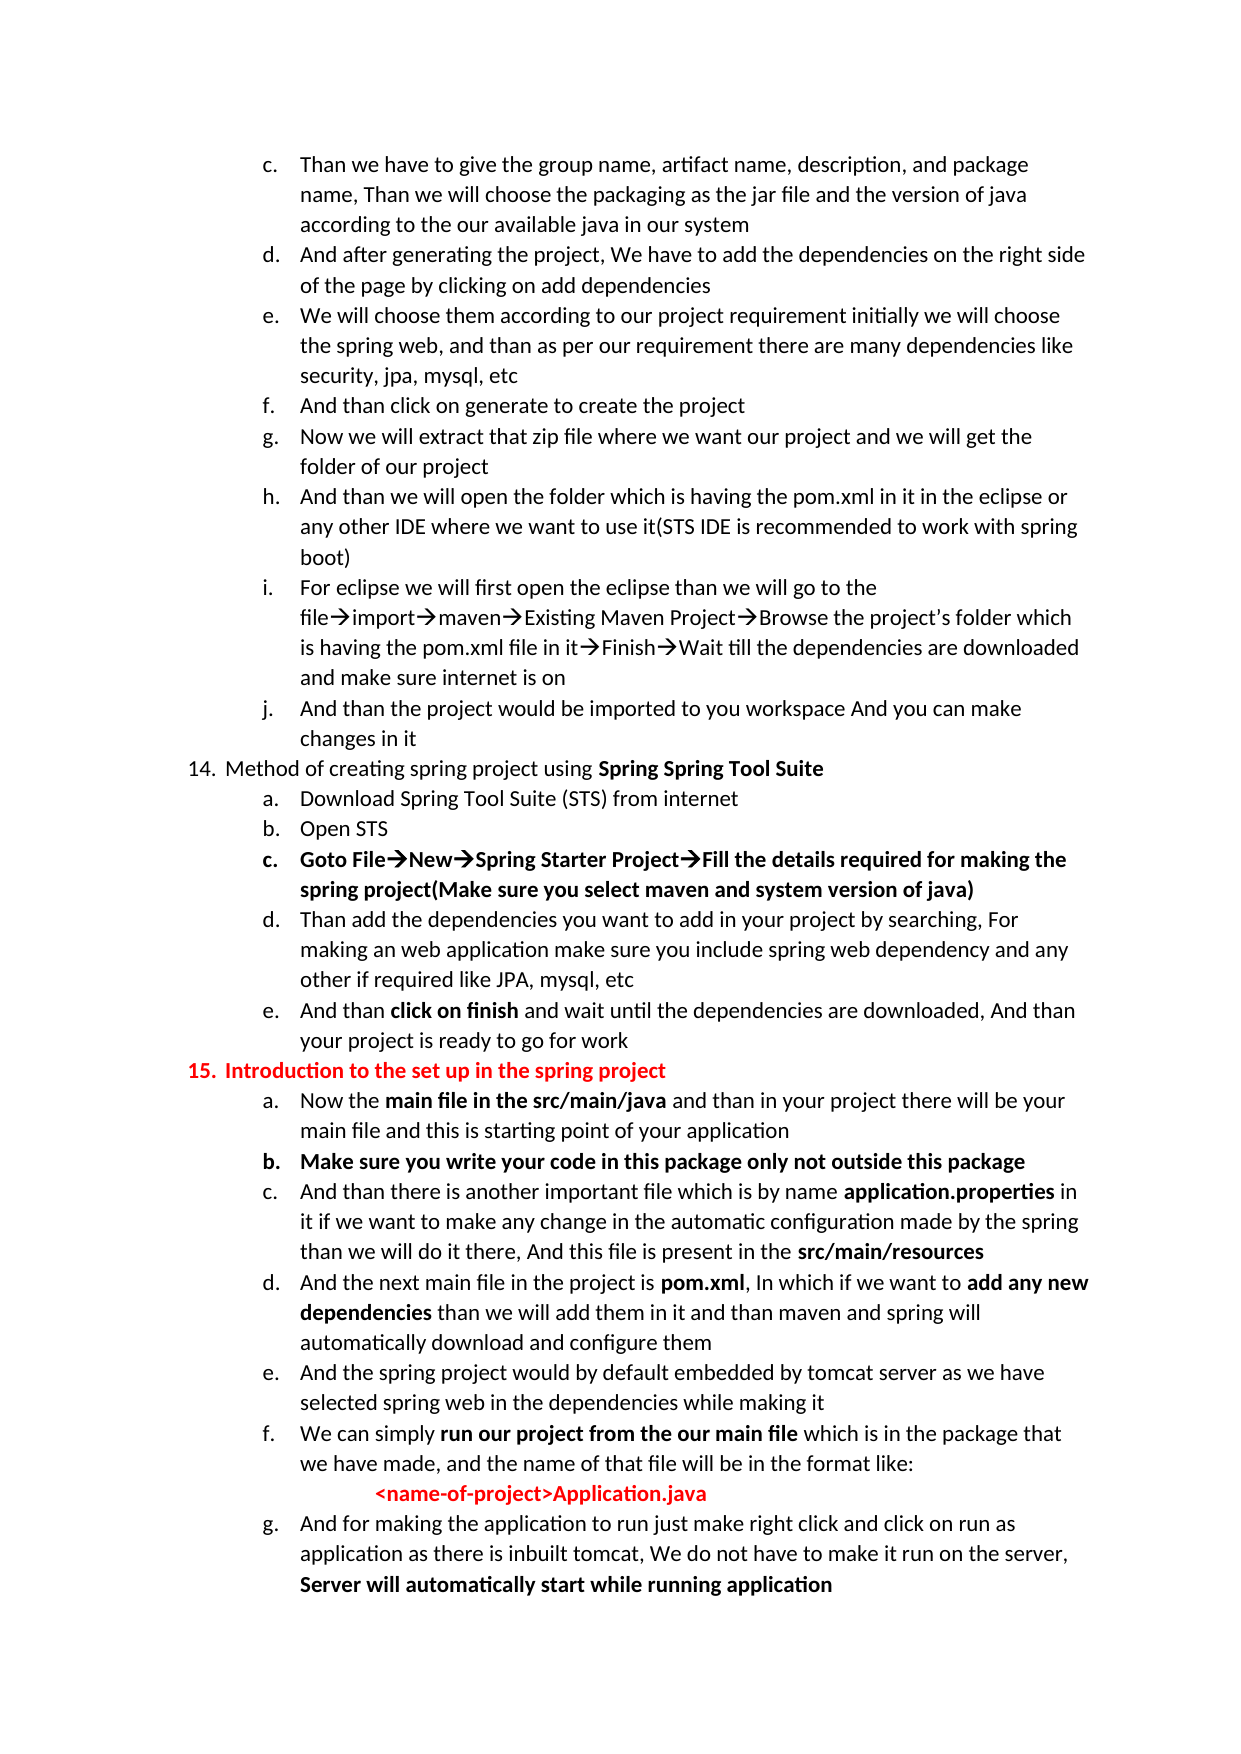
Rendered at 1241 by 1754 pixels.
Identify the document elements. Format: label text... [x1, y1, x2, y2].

list We will choose them according to our project requirement initially we will choose the spring web, and than as per our requirement there are many dependencies like security, jpa, mysql, etc [262, 301, 1090, 389]
list And than the project would be imported to you workspace And you can make changes in it [262, 694, 1090, 752]
list <name-of-project>Application.java [375, 1479, 1090, 1507]
list And than there is another important file which is by name application.properties in it if we want to make any change in the automatic configuration made by the spring than we will do it there, And this file is present in the src/main/resources [262, 1177, 1090, 1266]
list Open STS [262, 814, 1090, 843]
list Now the main file in the src/main/java and than in your project there will be your main file and this is starting point of your application [262, 1086, 1090, 1145]
list Download Spring Tool Suite (STS) from internet [262, 784, 1090, 812]
list And than we will open the folder which is having the pom.xml in it in the eclipse or any other IDE where we want to use it(STS IDE is recommended to work with spring boot) [262, 482, 1090, 571]
list Method of creating spring project using Spring Spring Tool Suite [187, 754, 1090, 782]
list Than add the dependencies you want to add in your project by searching, For making an web application make sure you include spring web dependency and any other if required like JPA, mysql, etc [262, 905, 1090, 994]
list Goto FileNewSpring Starter ProjectFill the details required for making the spring project(Make sure you select maven and system version of java) [262, 845, 1090, 903]
list And for making the application to run just make right click and click on run as application as there is inbuilt tomcat, We do not have to make it run on the server, Server will automatically start while running application [262, 1509, 1090, 1598]
list Make sure you write your code in this package only not outside this package [262, 1147, 1090, 1175]
list For eclipse we will first open the eclipse than we will go to the fileimportmavenExisting Maven ProjectBrowse the project’s folder which is having the pom.xml file in itFinishWait till the dependencies are downloaded and make sure internet is on [262, 573, 1090, 692]
list And the next main file in the project is pom.xml, In which if we want to add any new dependencies than we will add them in it and than maven and spring will automatically download and configure them [262, 1268, 1090, 1356]
list And than click on finish and wait until the dependencies are downloaded, And than your project is ready to go for work [262, 996, 1090, 1054]
list And the spring project would by default embedded by tomcat server as we have selected spring web in the dependencies while making it [262, 1358, 1090, 1417]
list And than click on generate to create the project [262, 392, 1090, 420]
list We can simply run our project from the our main file which is in the package that we have made, and the name of that file will be in the format like: [262, 1419, 1090, 1477]
list Now we will extract that zip file where we want our project and we will get the folder of our project [262, 422, 1090, 480]
list Introduction to the set up in the spring project [187, 1056, 1090, 1084]
list And after generating the project, We have to add the dependencies on the right side of the page by clicking on add dependencies [262, 241, 1090, 299]
list Than we have to give the group name, artifact name, description, and package name, Than we will choose the packaging as the jar file and the version of java according to the our available java in our system [262, 150, 1090, 238]
